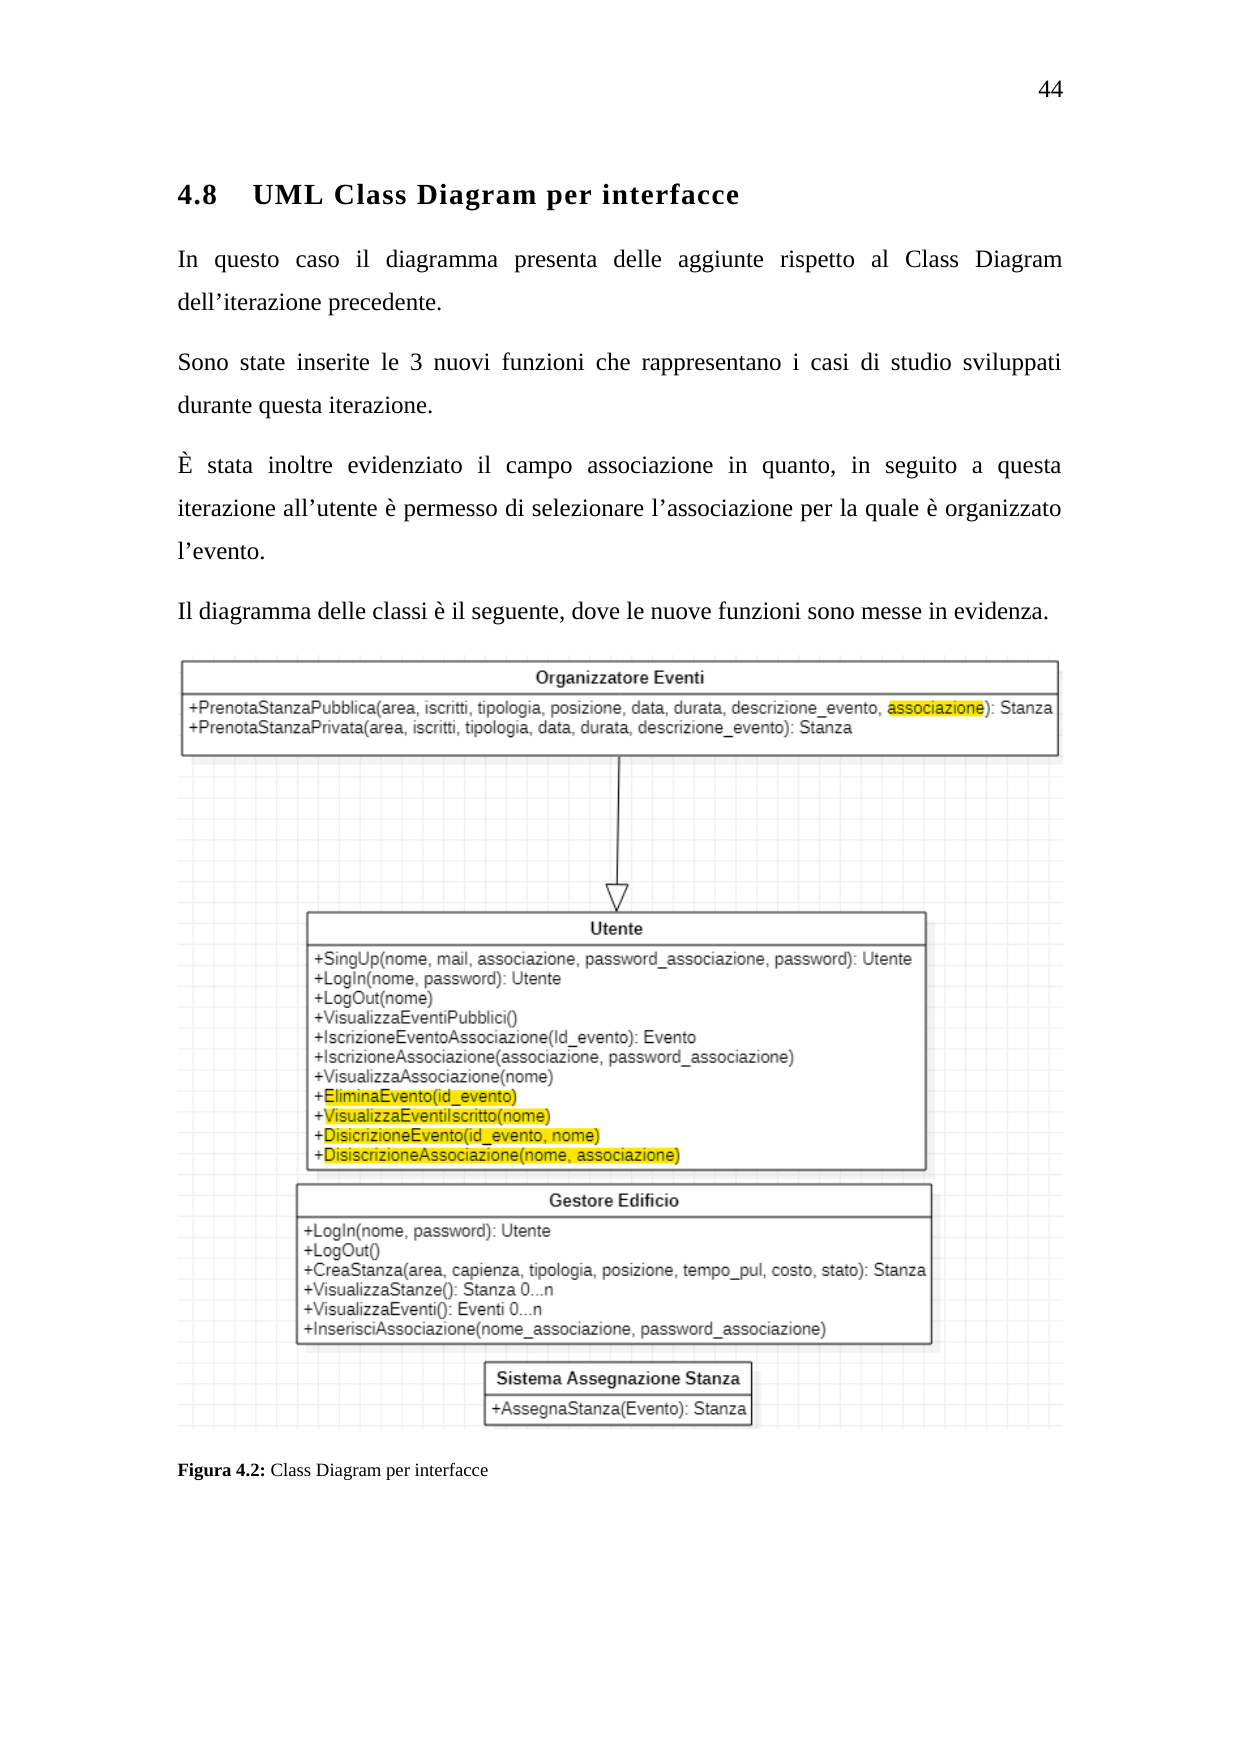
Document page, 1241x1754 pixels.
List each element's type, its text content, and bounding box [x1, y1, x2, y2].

picture [177, 655, 1063, 1429]
text È stata inoltre evidenziato il campo associazione in quanto, in seguito a questa iterazione all’utente è permesso di selezionare l’associazione per la quale è organizzato l’evento. [177, 450, 1063, 565]
text Sono state inserite le 3 nuovi funzioni che rappresentano i casi di studio sviluppati durante questa iterazione. [177, 347, 1063, 419]
text In questo caso il diagramma presenta delle aggiunte rispetto al Class Diagram dell’iterazione precedente. [177, 244, 1063, 316]
subtitle UML Class Diagram per interfacce [177, 177, 1063, 211]
text Il diagramma delle classi è il seguente, dove le nuove funzioni sono messe in evidenza. [177, 596, 1063, 625]
text Figura 4.2: Class Diagram per interfacce [177, 1459, 1063, 1481]
